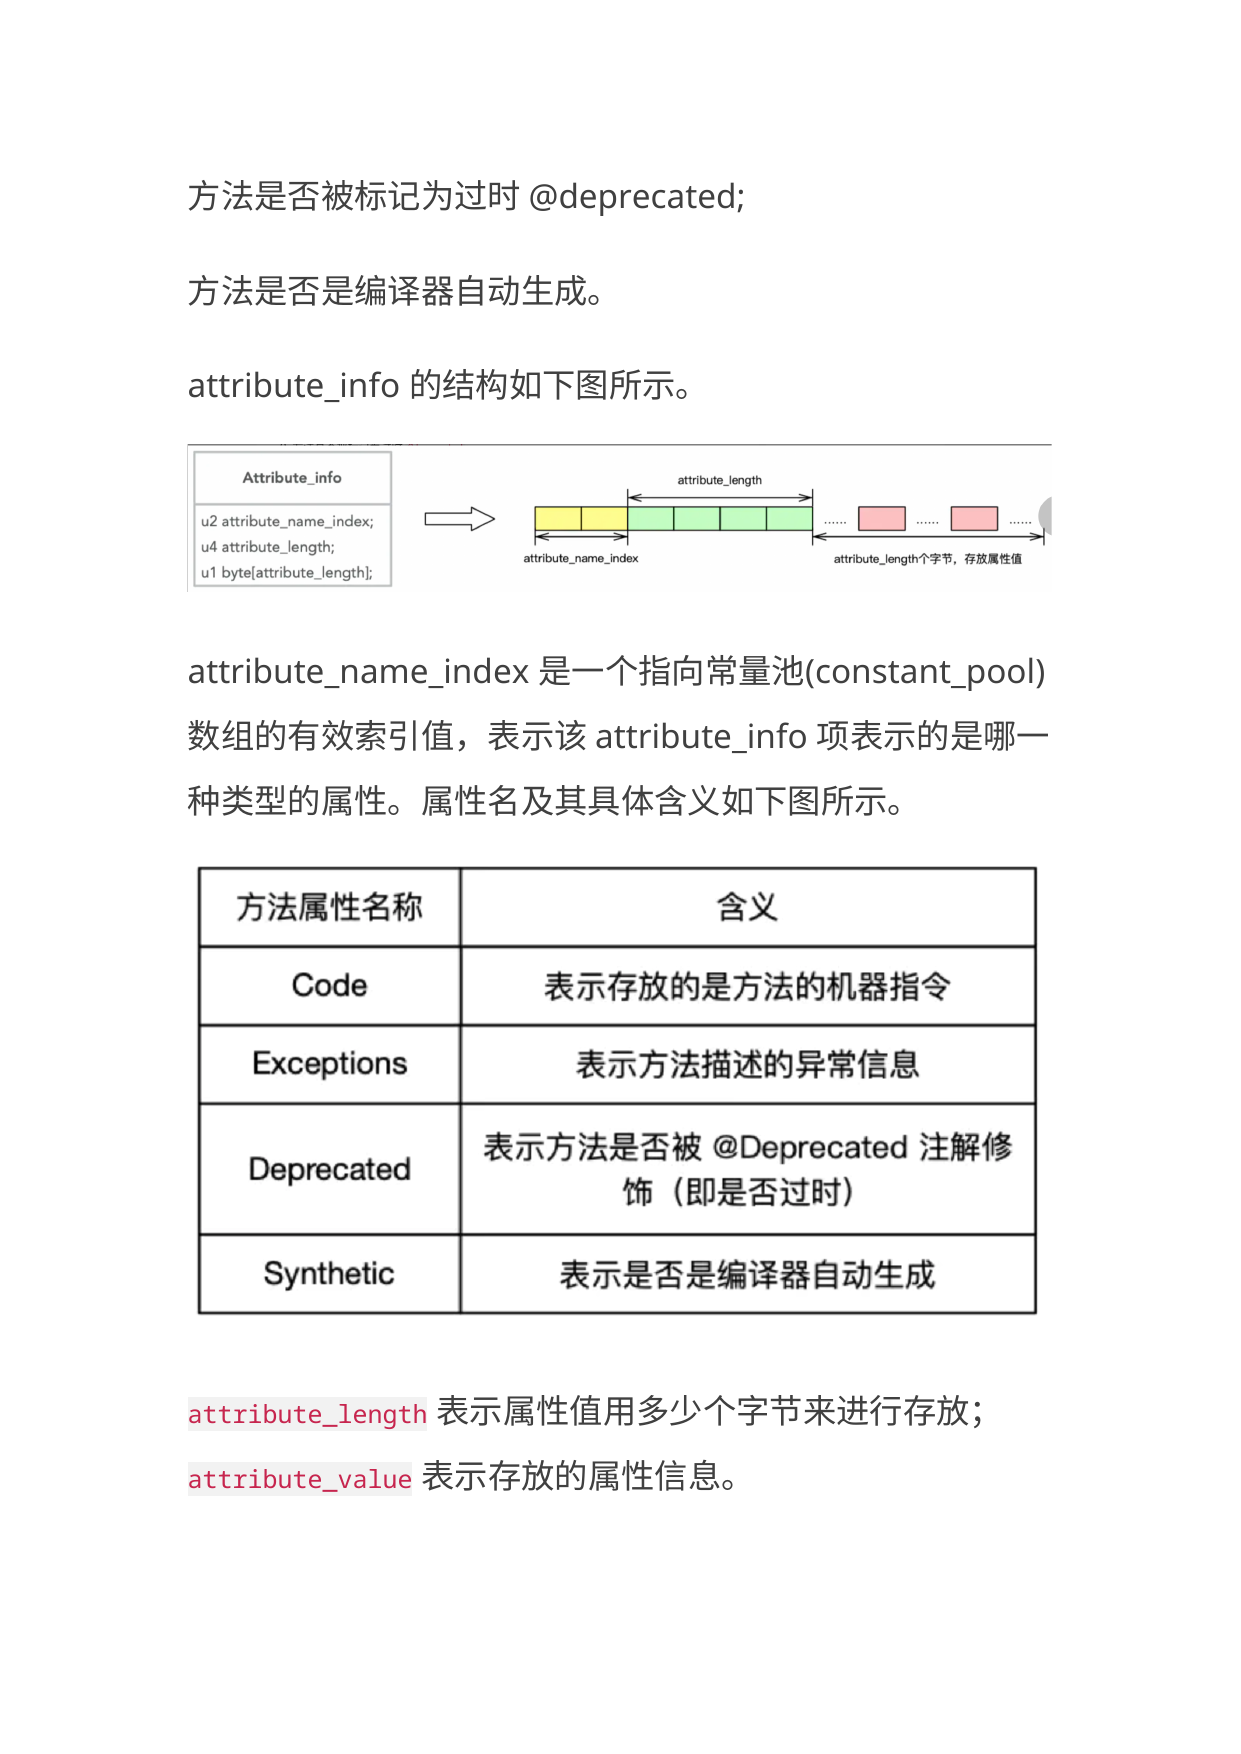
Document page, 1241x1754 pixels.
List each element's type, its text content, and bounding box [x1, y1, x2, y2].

text 方法是否是编译器自动生成。 [187, 256, 1053, 321]
picture [187, 860, 1052, 1329]
text 方法是否被标记为过时 @deprecated; [187, 162, 1053, 227]
text attribute_length 表示属性值用多少个字节来进行存放； attribute_value 表示存放的属性信息。 [187, 1377, 1053, 1507]
text attribute_name_index 是一个指向常量池(constant_pool)数组的有效索引值，表示该 attribute_info 项表示的是哪一种类型的属性。属性名及其具体含义如下图所示。 [187, 636, 1053, 831]
picture [187, 444, 1052, 592]
text attribute_info 的结构如下图所示。 [187, 350, 1053, 415]
